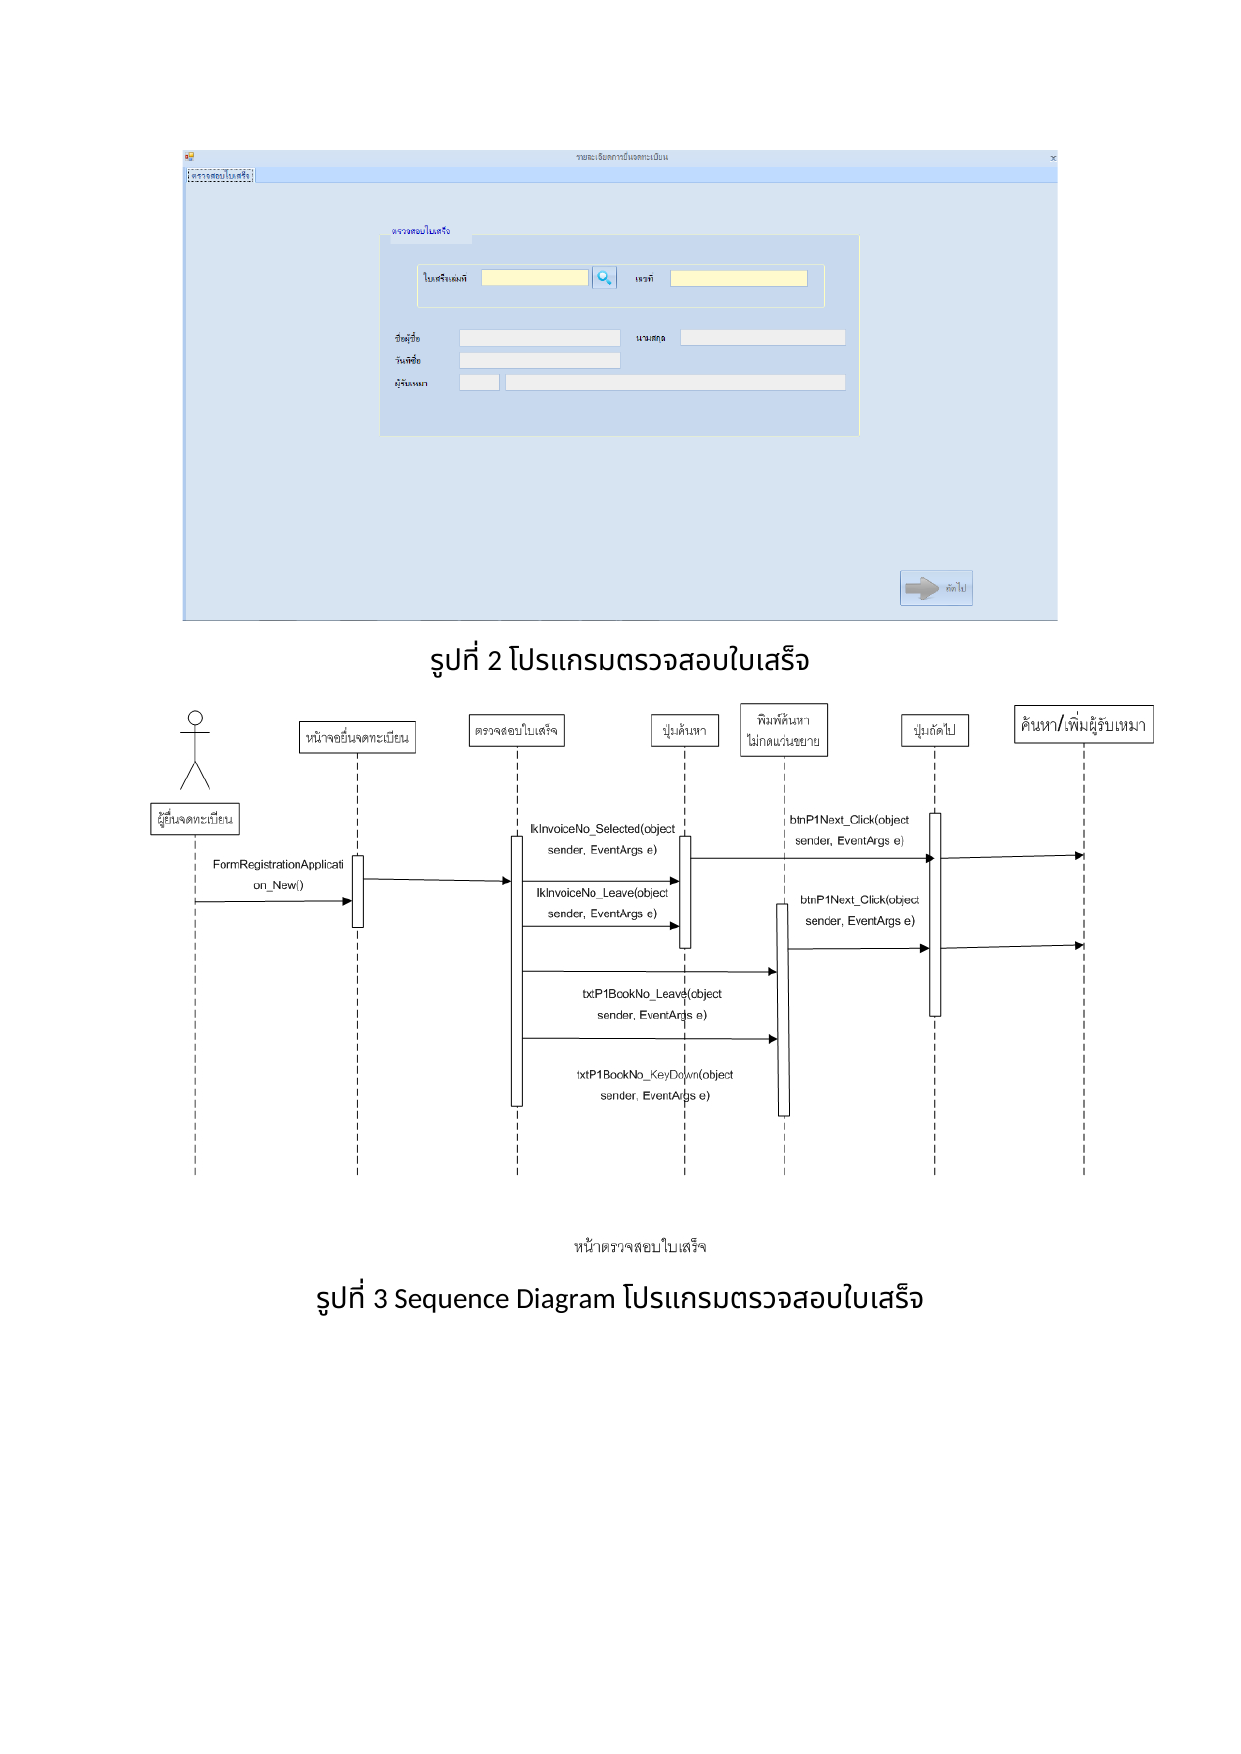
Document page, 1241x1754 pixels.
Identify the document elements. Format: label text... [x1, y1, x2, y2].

picture [182, 150, 1058, 621]
text รูปที่ 3 Sequence Diagram โปรแกรมตรวจสอบใบเสร็จ [150, 1277, 1090, 1321]
picture [150, 703, 1154, 1259]
text รูปที่ 2 โปรแกรมตรวจสอบใบเสร็จ [150, 639, 1090, 683]
